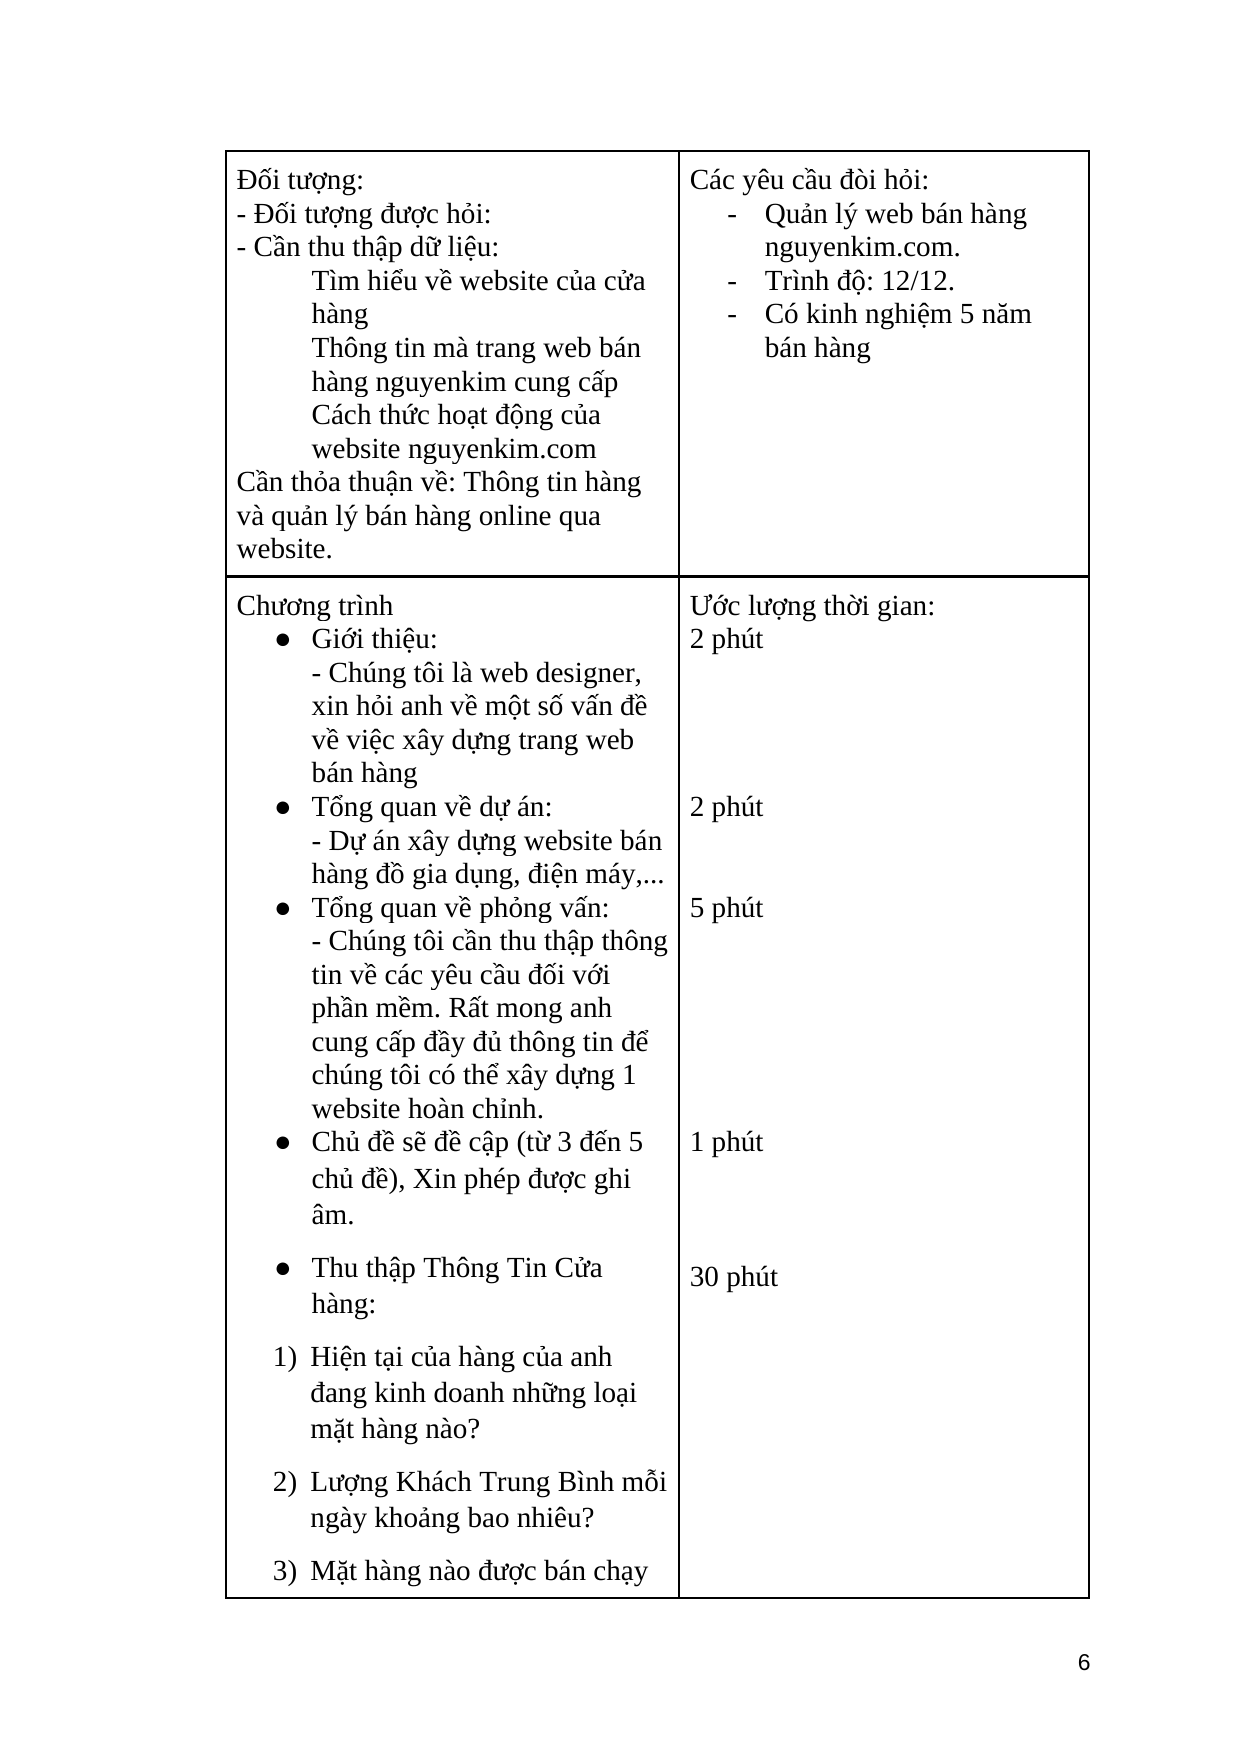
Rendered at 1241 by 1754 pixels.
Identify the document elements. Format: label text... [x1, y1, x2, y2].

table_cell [227, 578, 678, 1597]
table_cell Các yêu cầu đòi hỏi: Quản lý web bán hàng nguyenkim.com. Trình độ: 12/12. Có kinh nghiệm 5 năm bán hàng [680, 152, 1088, 575]
table_cell Đối tượng: - Đối tượng được hỏi: - Cần thu thập dữ liệu: Tìm hiểu về website của cửa hàng Thông tin mà trang web bán hàng nguyenkim cung cấp Cách thức hoạt động của website nguyenkim.com Cần thỏa thuận về: Thông tin hàng và quản lý bán hàng online qua website. [227, 152, 678, 575]
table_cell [680, 578, 1088, 1597]
